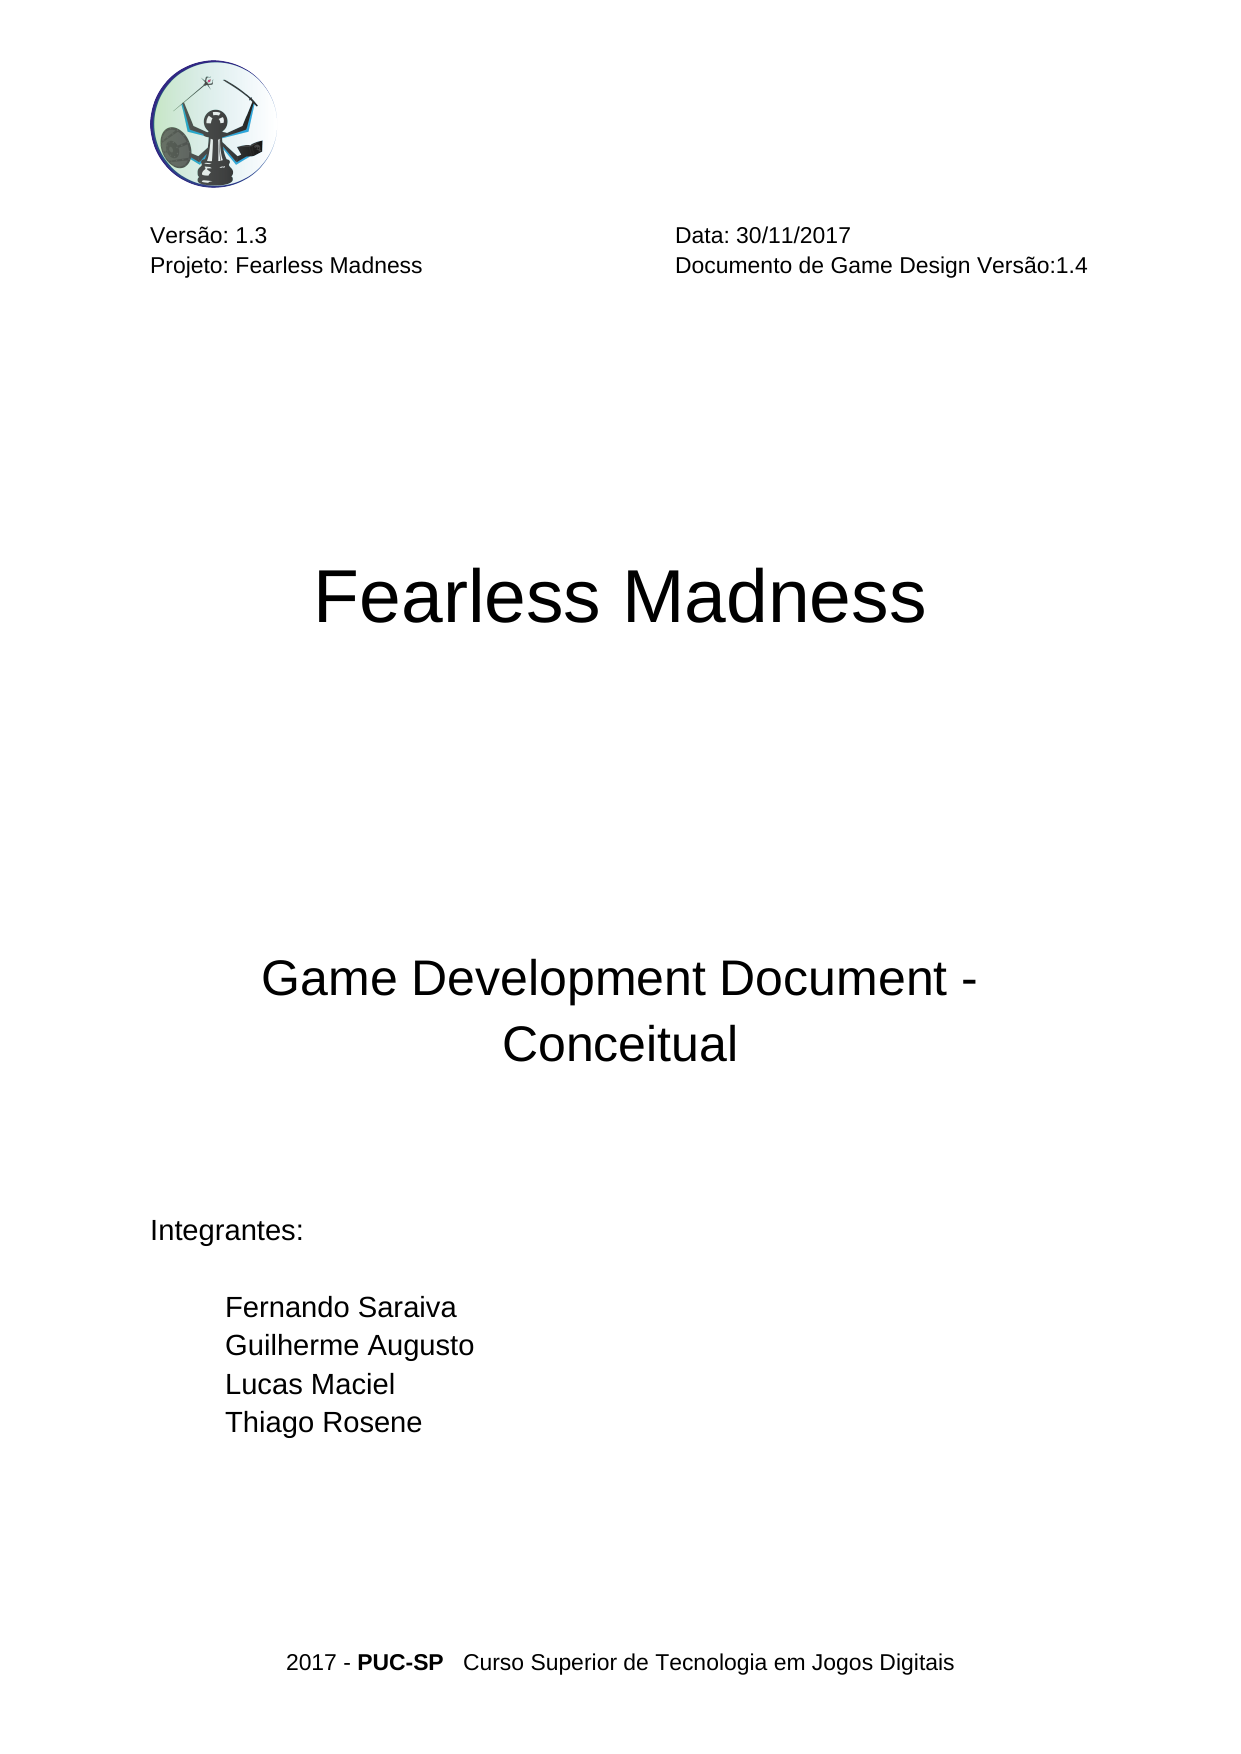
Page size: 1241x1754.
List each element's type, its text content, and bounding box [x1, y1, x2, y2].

picture [150, 60, 278, 188]
text Game Development Document - Conceitual [150, 949, 1090, 1072]
text Thiago Rosene [150, 1406, 1090, 1439]
text Fearless Madness [150, 552, 1090, 638]
text Integrantes: [150, 1213, 1090, 1246]
text Fernando Saraiva [150, 1290, 1090, 1323]
text Lucas Maciel [150, 1367, 1090, 1401]
text Guilherme Augusto [150, 1328, 1090, 1362]
